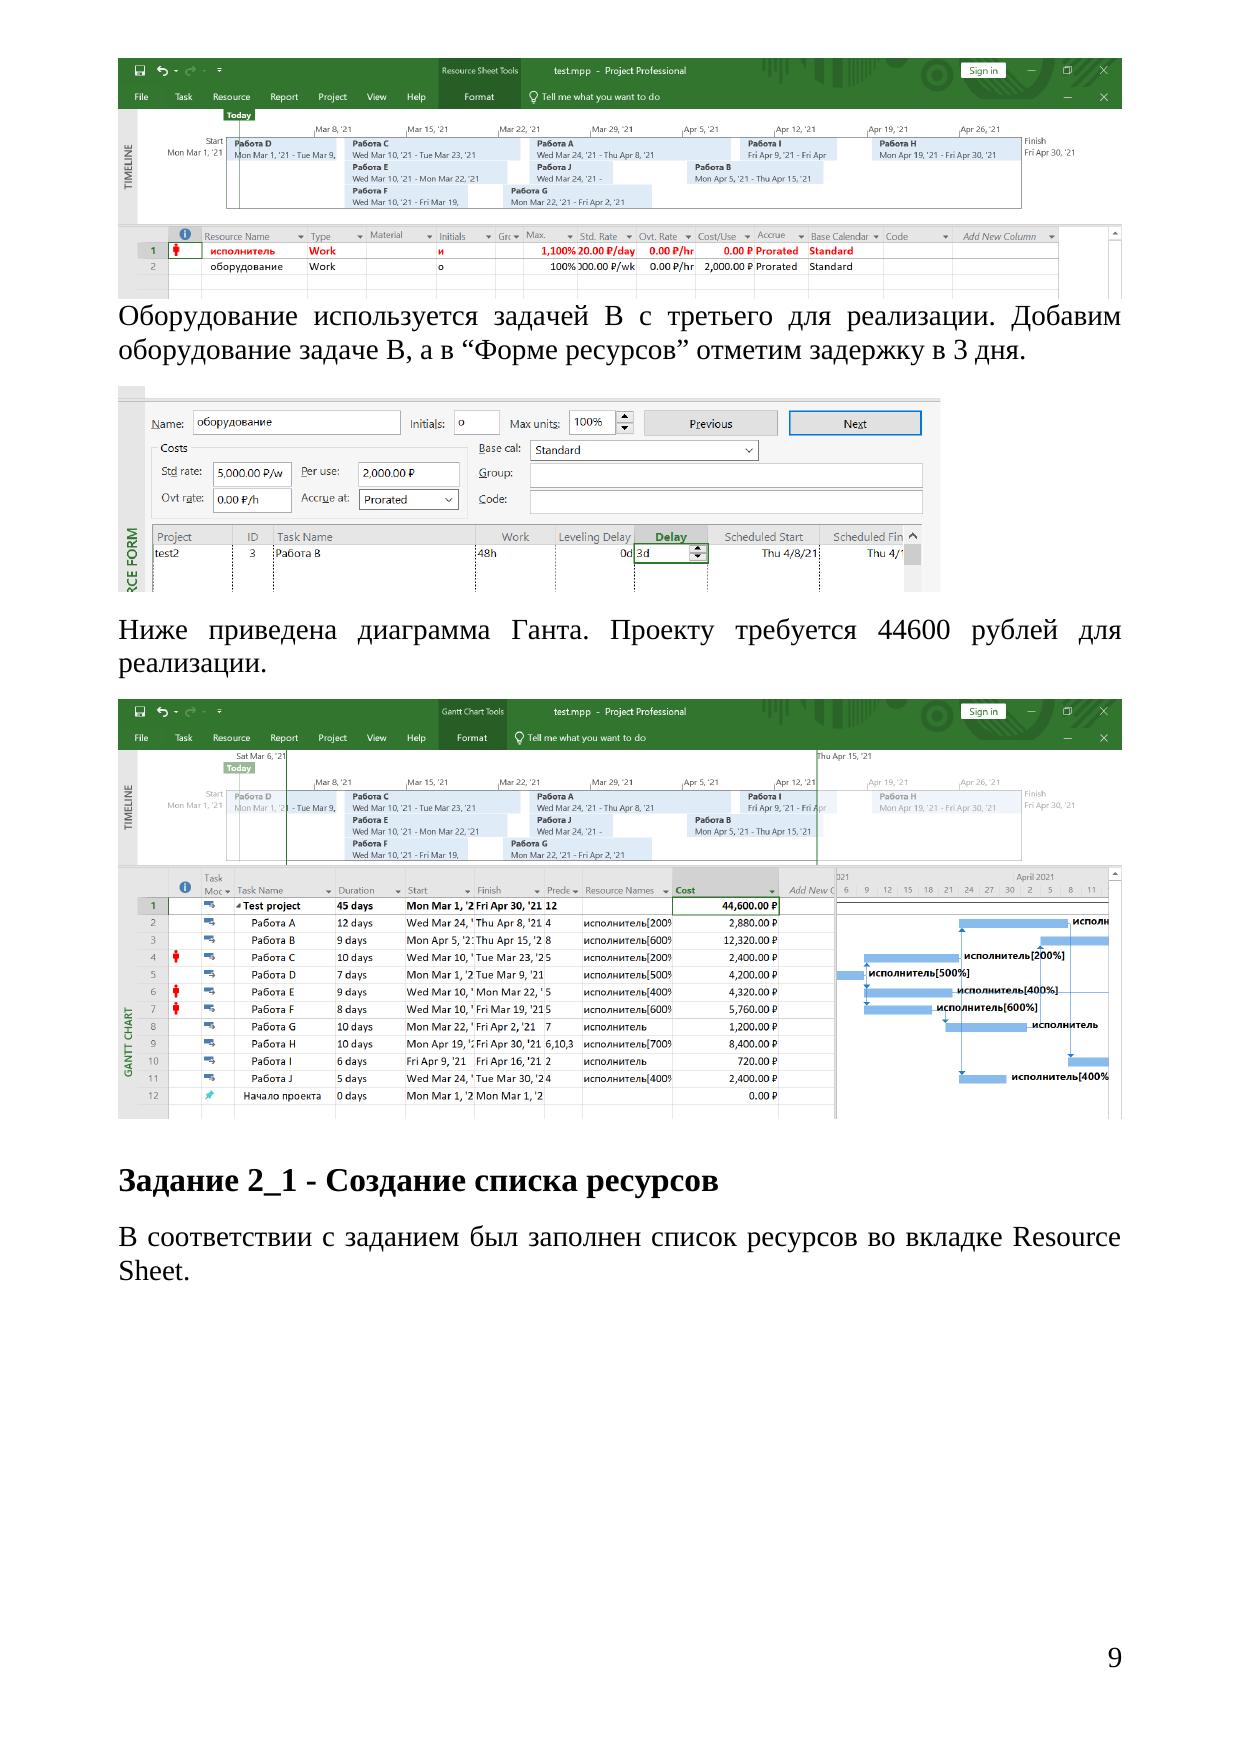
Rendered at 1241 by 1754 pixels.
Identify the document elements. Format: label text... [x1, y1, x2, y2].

text Оборудование используется задачей B с третьего для реализации. Добавим оборудование задаче B, а в “Форме ресурсов” отметим задержку в 3 дня. [118, 299, 1122, 366]
picture [118, 386, 941, 592]
subtitle Задание 2_1 - Создание списка ресурсов [118, 1160, 1122, 1198]
picture [118, 699, 1122, 1119]
text Ниже приведена диаграмма Ганта. Проекту требуется 44600 рублей для реализации. [118, 612, 1122, 679]
text В соответствии с заданием был заполнен список ресурсов во вкладке Resource Sheet. [118, 1219, 1122, 1286]
picture [118, 58, 1122, 299]
